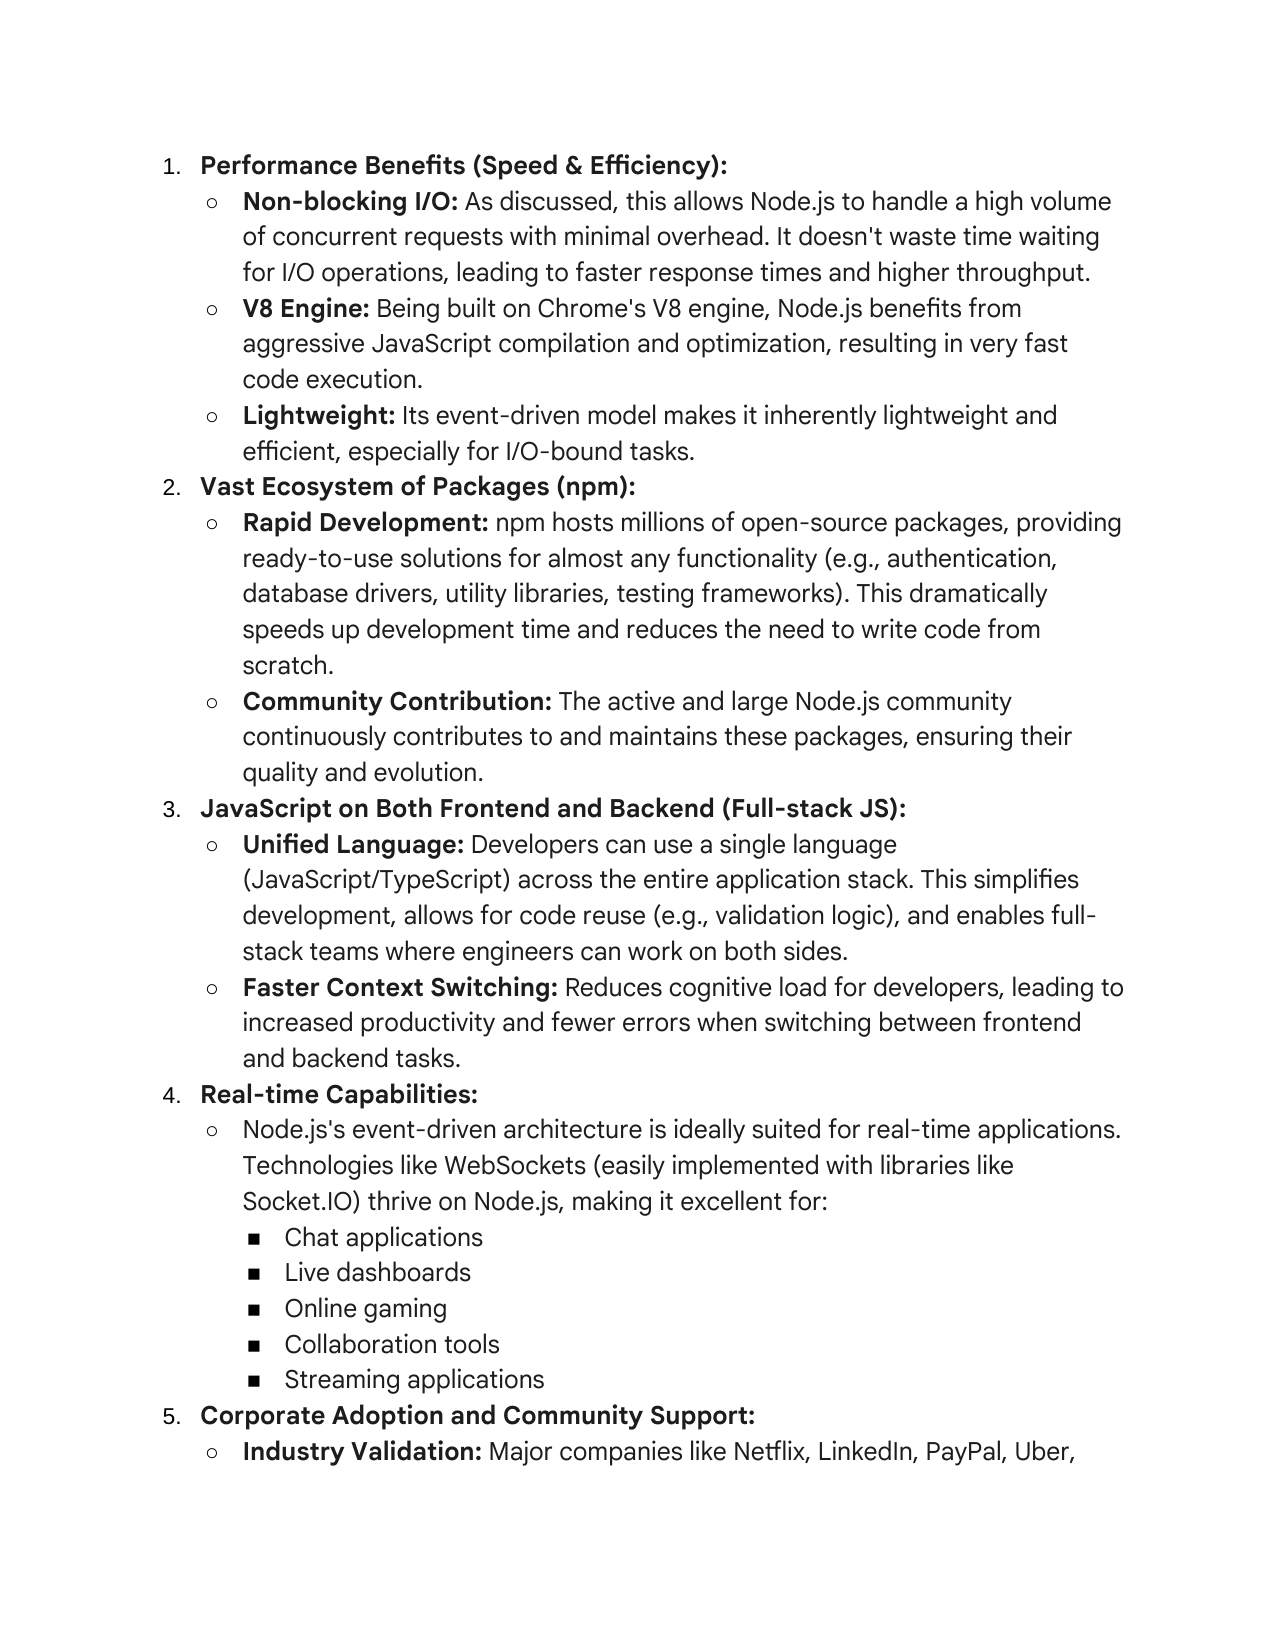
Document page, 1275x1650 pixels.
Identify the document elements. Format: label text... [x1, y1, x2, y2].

list Community Contribution: The active and large Node.js community continuously contributes to and maintains these packages, ensuring their quality and evolution. [205, 686, 1125, 789]
list Real-time Capabilities: [162, 1079, 1125, 1110]
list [205, 1436, 1125, 1468]
list Collaboration tools [247, 1329, 1125, 1360]
list Faster Context Switching: Reduces cognitive load for developers, leading to increased productivity and fewer errors when switching between frontend and backend tasks. [205, 972, 1125, 1074]
list V8 Engine: Being built on Chrome's V8 engine, Node.js benefits from aggressive JavaScript compilation and optimization, resulting in very fast code execution. [205, 293, 1125, 396]
list Lightweight: Its event-driven model makes it inherently lightweight and efficient, especially for I/O-bound tasks. [205, 400, 1125, 467]
list Vast Ecosystem of Packages (npm): [162, 472, 1125, 503]
list Online gaming [247, 1293, 1125, 1325]
list Non-blocking I/O: As discussed, this allows Node.js to handle a high volume of concurrent requests with minimal overhead. It doesn't waste time waiting for I/O operations, leading to faster response times and higher throughput. [205, 186, 1125, 288]
list JavaScript on Both Frontend and Backend (Full-stack JS): [162, 793, 1125, 824]
list Unified Language: Developers can use a single language (JavaScript/TypeScript) across the entire application stack. This simplifies development, allows for code reuse (e.g., validation logic), and enables full-stack teams where engineers can work on both sides. [205, 829, 1125, 967]
list Streaming applications [247, 1365, 1125, 1396]
list Live dashboards [247, 1258, 1125, 1289]
list Node.js's event-driven architecture is ideally suited for real-time applications. Technologies like WebSockets (easily implemented with libraries like Socket.IO) thrive on Node.js, making it excellent for: [205, 1115, 1125, 1217]
list Performance Benefits (Speed & Efficiency): [162, 150, 1125, 181]
list Chat applications [247, 1222, 1125, 1253]
list Corporate Adoption and Community Support: [162, 1401, 1125, 1432]
list Rapid Development: npm hosts millions of open-source packages, providing ready-to-use solutions for almost any functionality (e.g., authentication, database drivers, utility libraries, testing frameworks). This dramatically speeds up development time and reduces the need to write code from scratch. [205, 507, 1125, 682]
